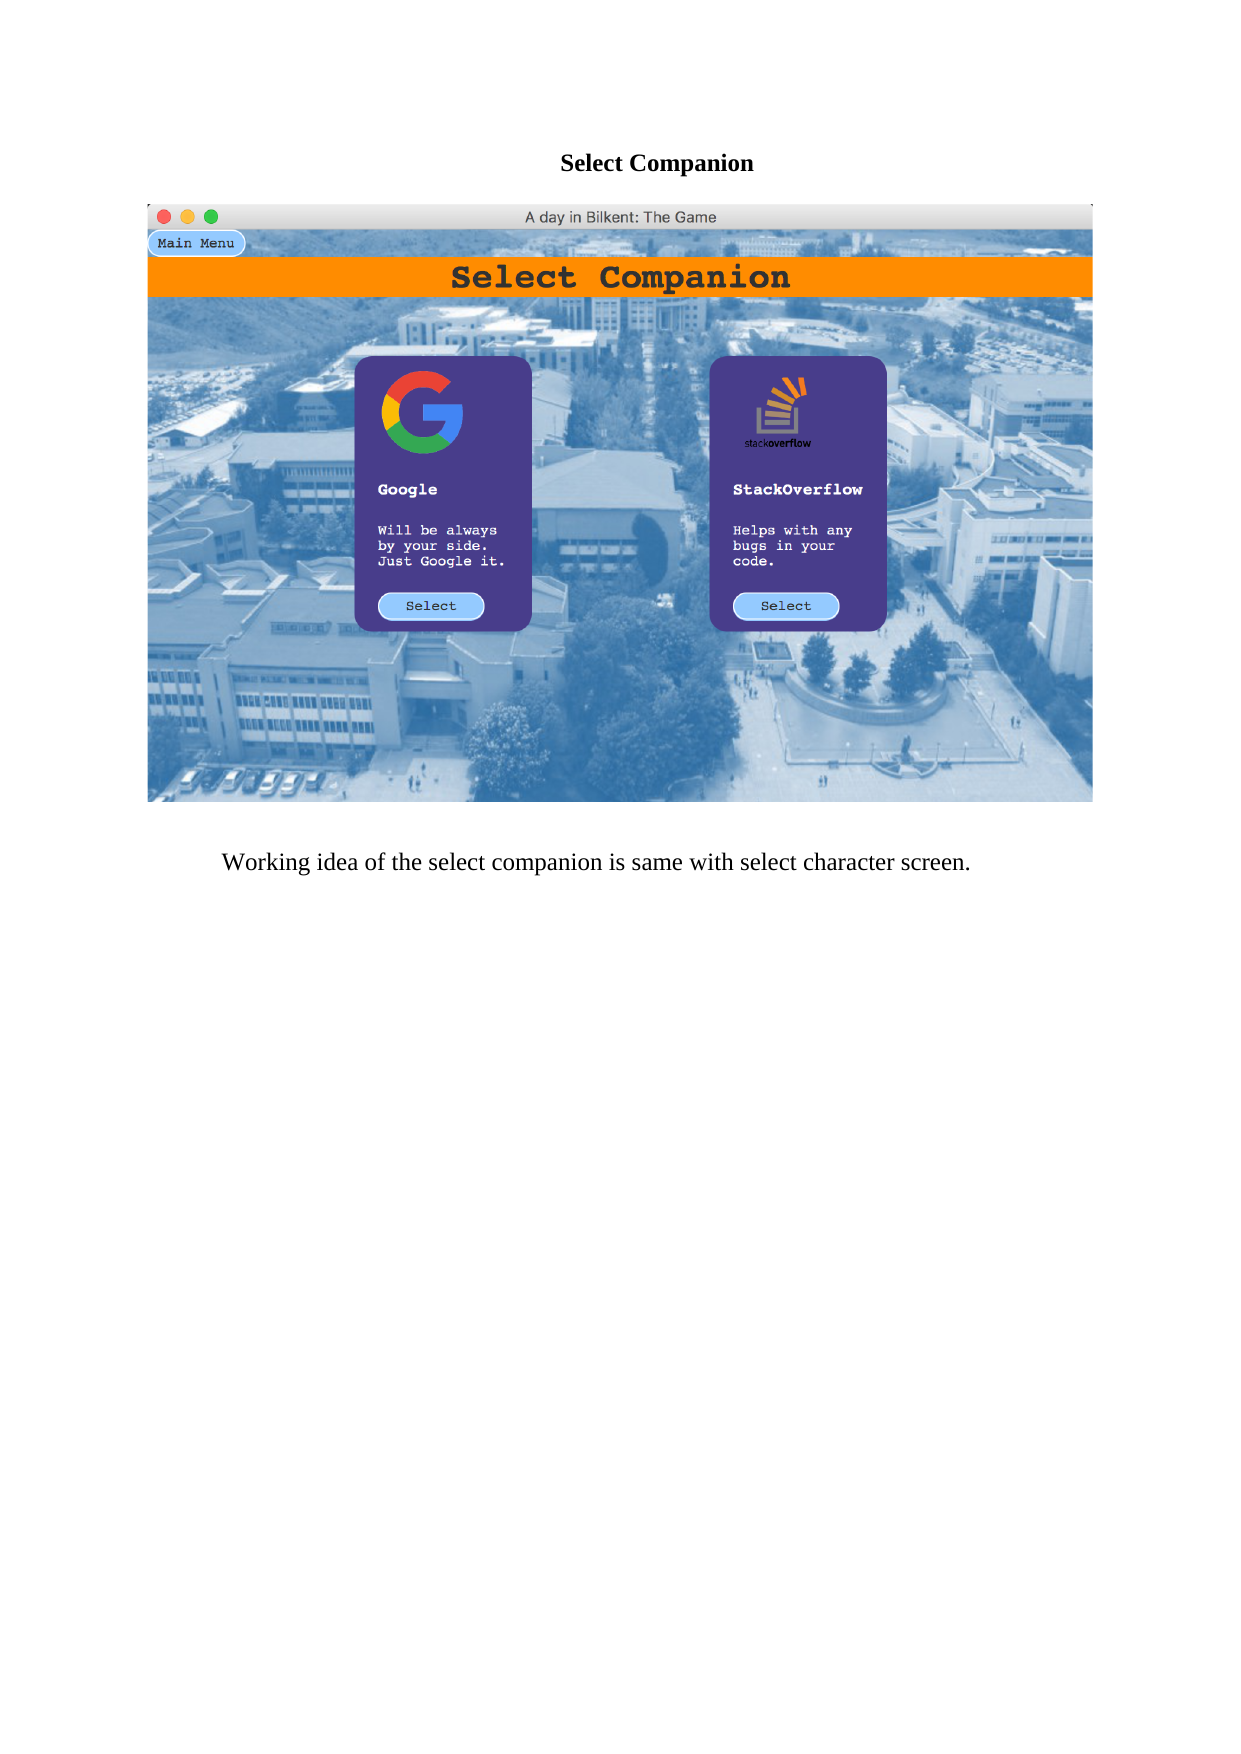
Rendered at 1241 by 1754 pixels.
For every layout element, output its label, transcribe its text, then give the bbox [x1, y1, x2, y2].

text Select Companion [148, 148, 1093, 204]
picture [147, 204, 1093, 802]
text Working idea of the select companion is same with select character screen. [148, 847, 1093, 875]
